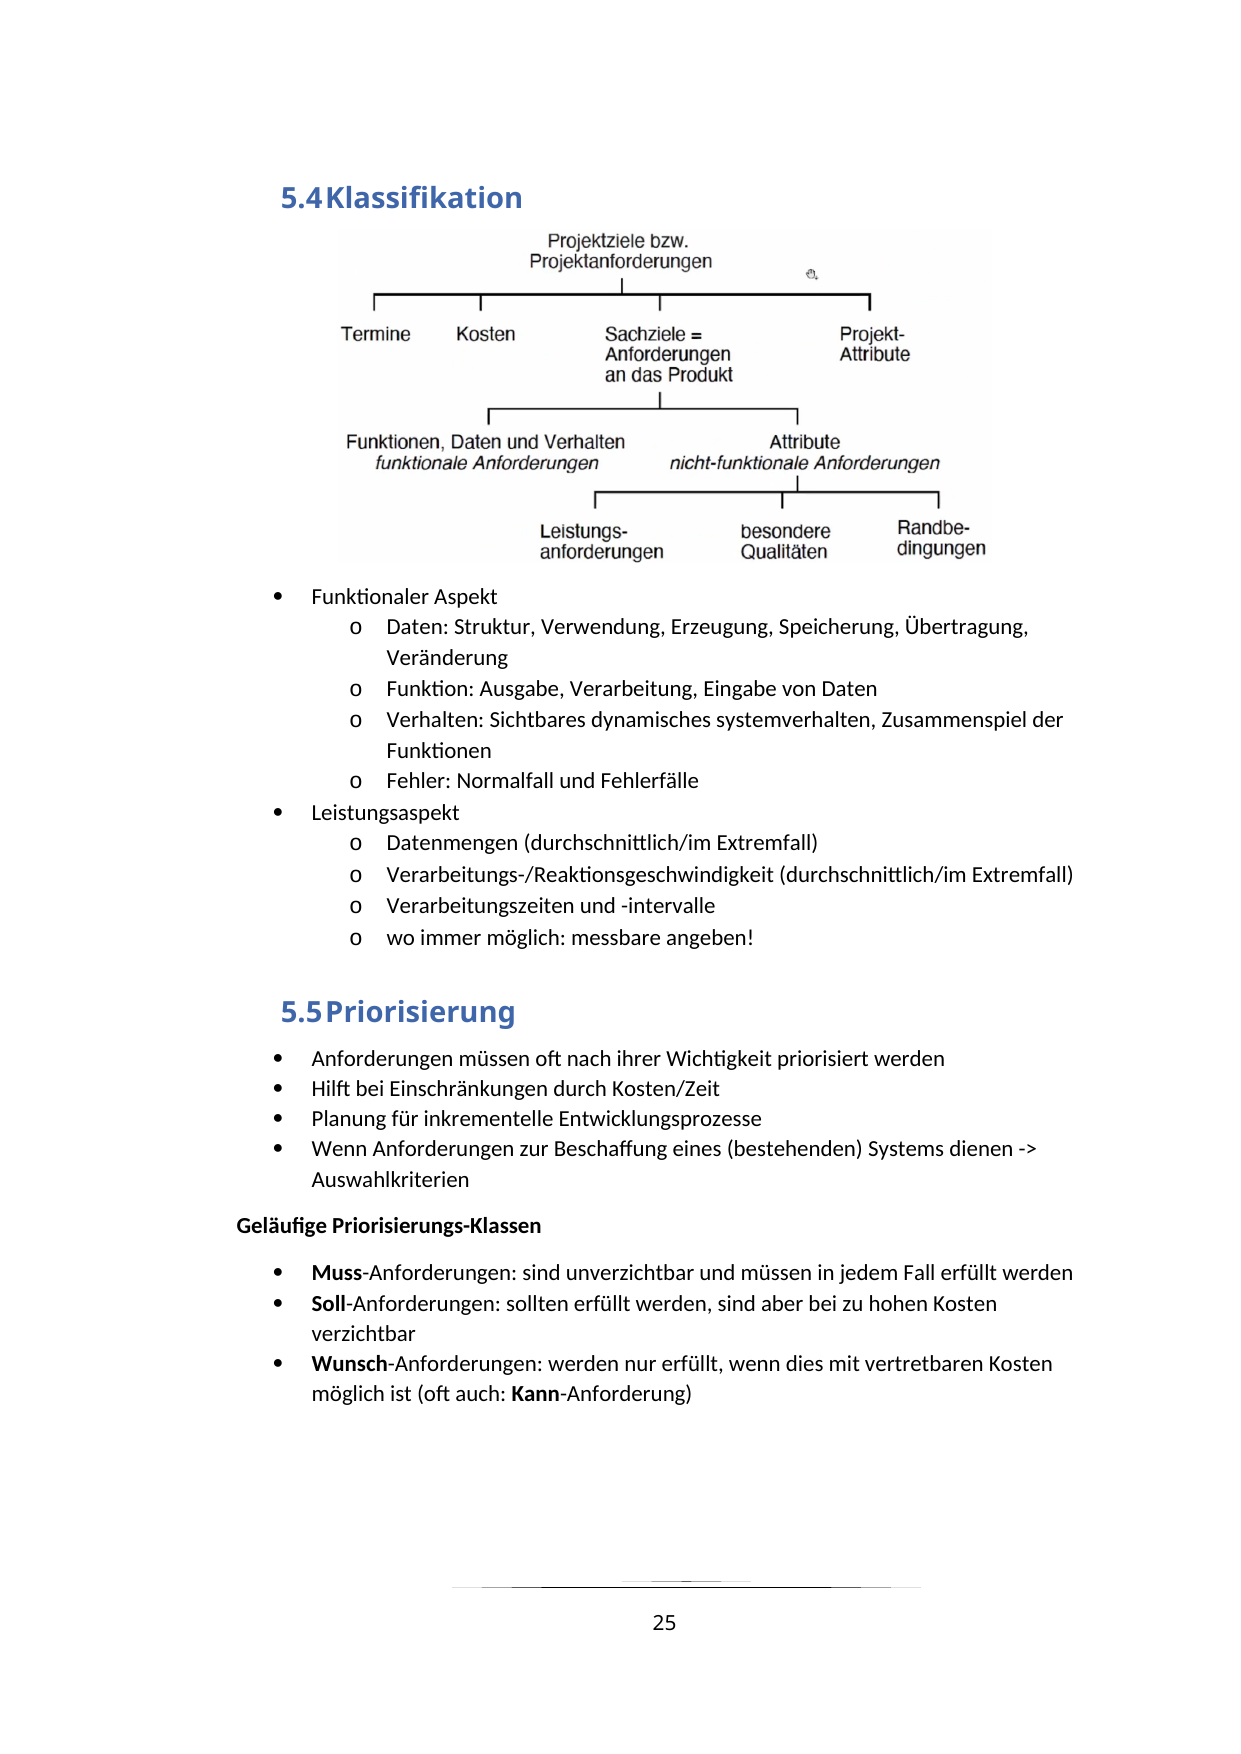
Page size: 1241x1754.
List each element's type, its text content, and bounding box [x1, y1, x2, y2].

text Geläufige Priorisierungs-Klassen [236, 1212, 1092, 1239]
list Hilft bei Einschränkungen durch Kosten/Zeit [274, 1074, 1092, 1102]
list Daten: Struktur, Verwendung, Erzeugung, Speicherung, Übertragung, Veränderung [349, 612, 1092, 671]
text Priorisierung [281, 992, 1092, 1031]
list Soll-Anforderungen: sollten erfüllt werden, sind aber bei zu hohen Kosten verzichtbar [274, 1289, 1092, 1347]
list Wunsch-Anforderungen: werden nur erfüllt, wenn dies mit vertretbaren Kosten möglich ist (oft auch: Kann-Anforderung) [274, 1349, 1092, 1407]
list Anforderungen müssen oft nach ihrer Wichtigkeit priorisiert werden [274, 1044, 1092, 1072]
list Verhalten: Sichtbares dynamisches systemverhalten, Zusammenspiel der Funktionen [349, 705, 1092, 764]
list Leistungsaspekt [274, 798, 1092, 826]
text Klassifikation [281, 177, 1092, 217]
list Fehler: Normalfall und Fehlerfälle [349, 767, 1092, 796]
list Planung für inkrementelle Entwicklungsprozesse [274, 1104, 1092, 1132]
list Wenn Anforderungen zur Beschaffung eines (bestehenden) Systems dienen -> Auswahlkriterien [274, 1134, 1092, 1193]
list Verarbeitungszeiten und -intervalle [349, 891, 1092, 920]
list wo immer möglich: messbare angeben! [349, 923, 1092, 952]
list Datenmengen (durchschnittlich/im Extremfall) [349, 828, 1092, 857]
list Verarbeitungs-/Reaktionsgeschwindigkeit (durchschnittlich/im Extremfall) [349, 860, 1092, 889]
list Funktion: Ausgabe, Verarbeitung, Eingabe von Daten [349, 674, 1092, 703]
list Funktionaler Aspekt [274, 582, 1092, 610]
picture [337, 229, 992, 563]
list Muss-Anforderungen: sind unverzichtbar und müssen in jedem Fall erfüllt werden [274, 1258, 1092, 1286]
